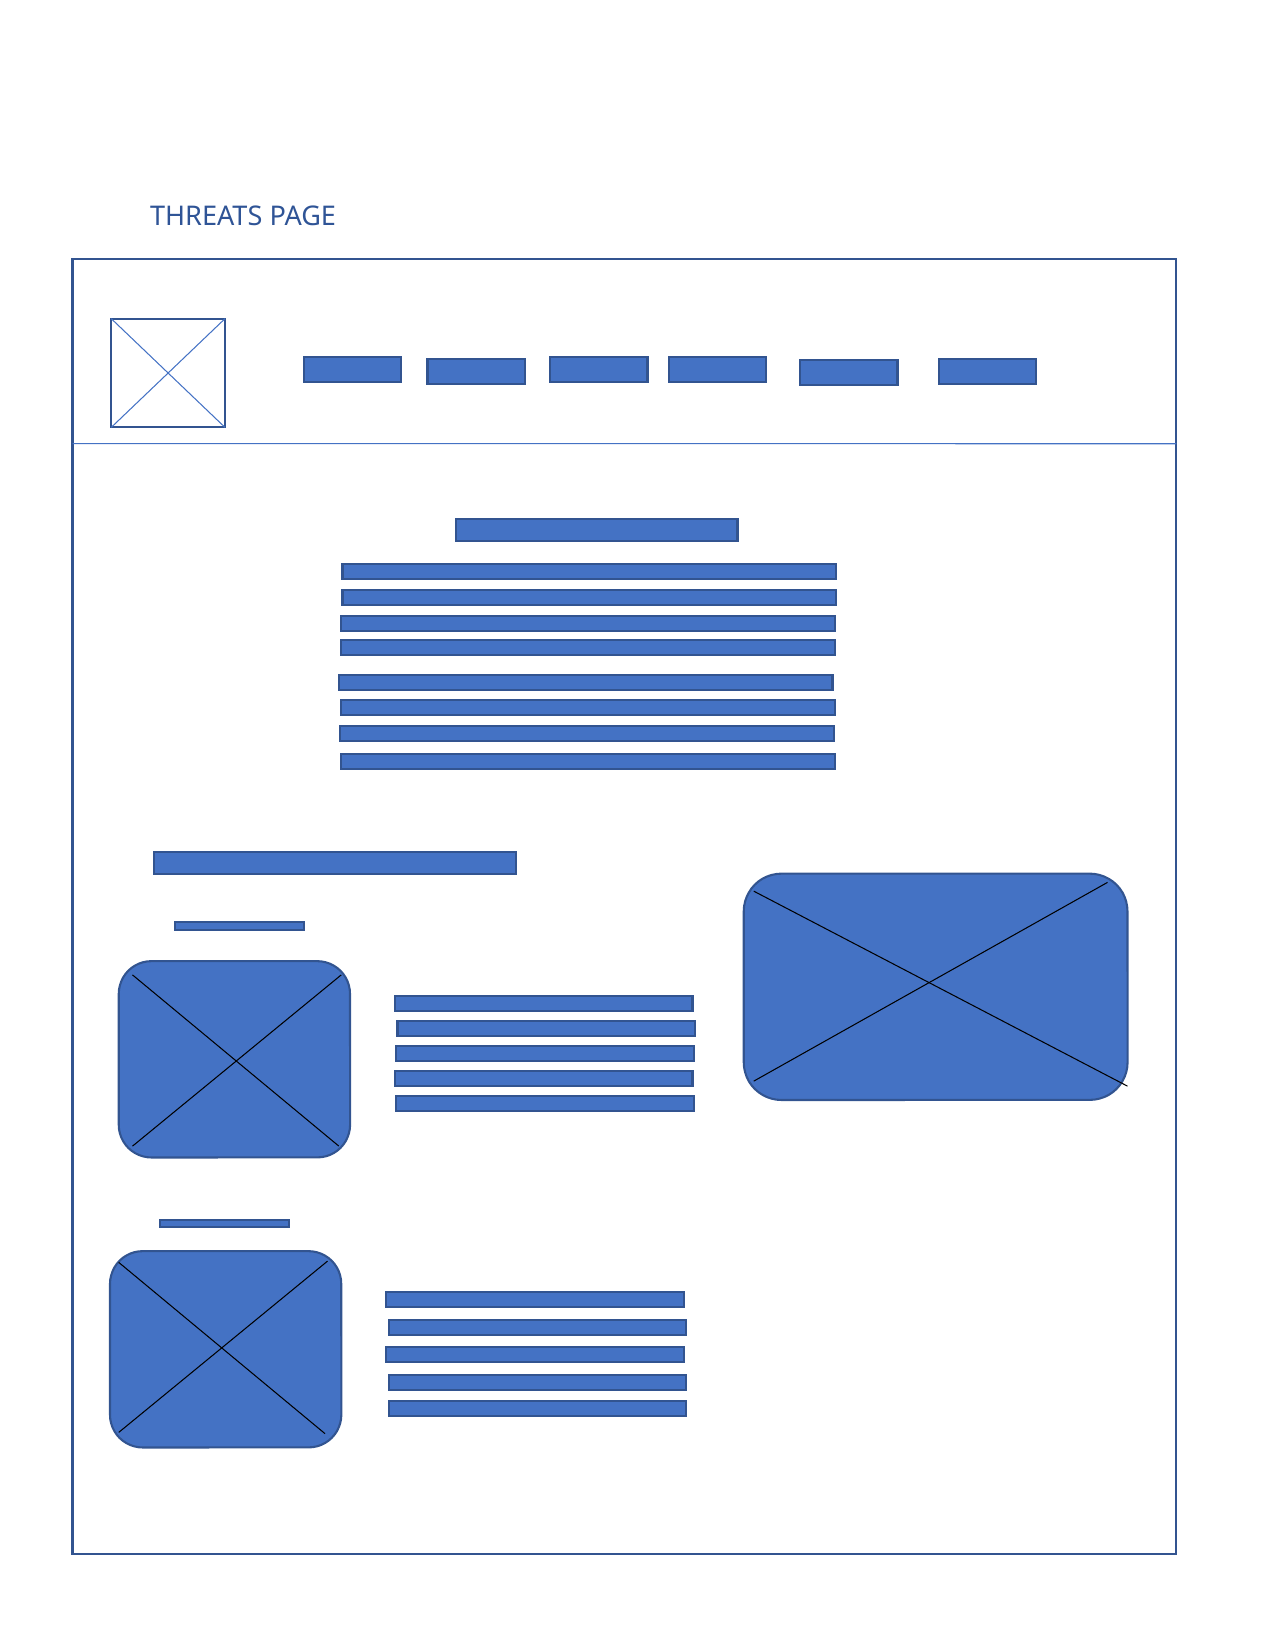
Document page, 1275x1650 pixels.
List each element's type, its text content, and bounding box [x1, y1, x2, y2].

subtitle THREATS PAGE [150, 197, 1125, 234]
